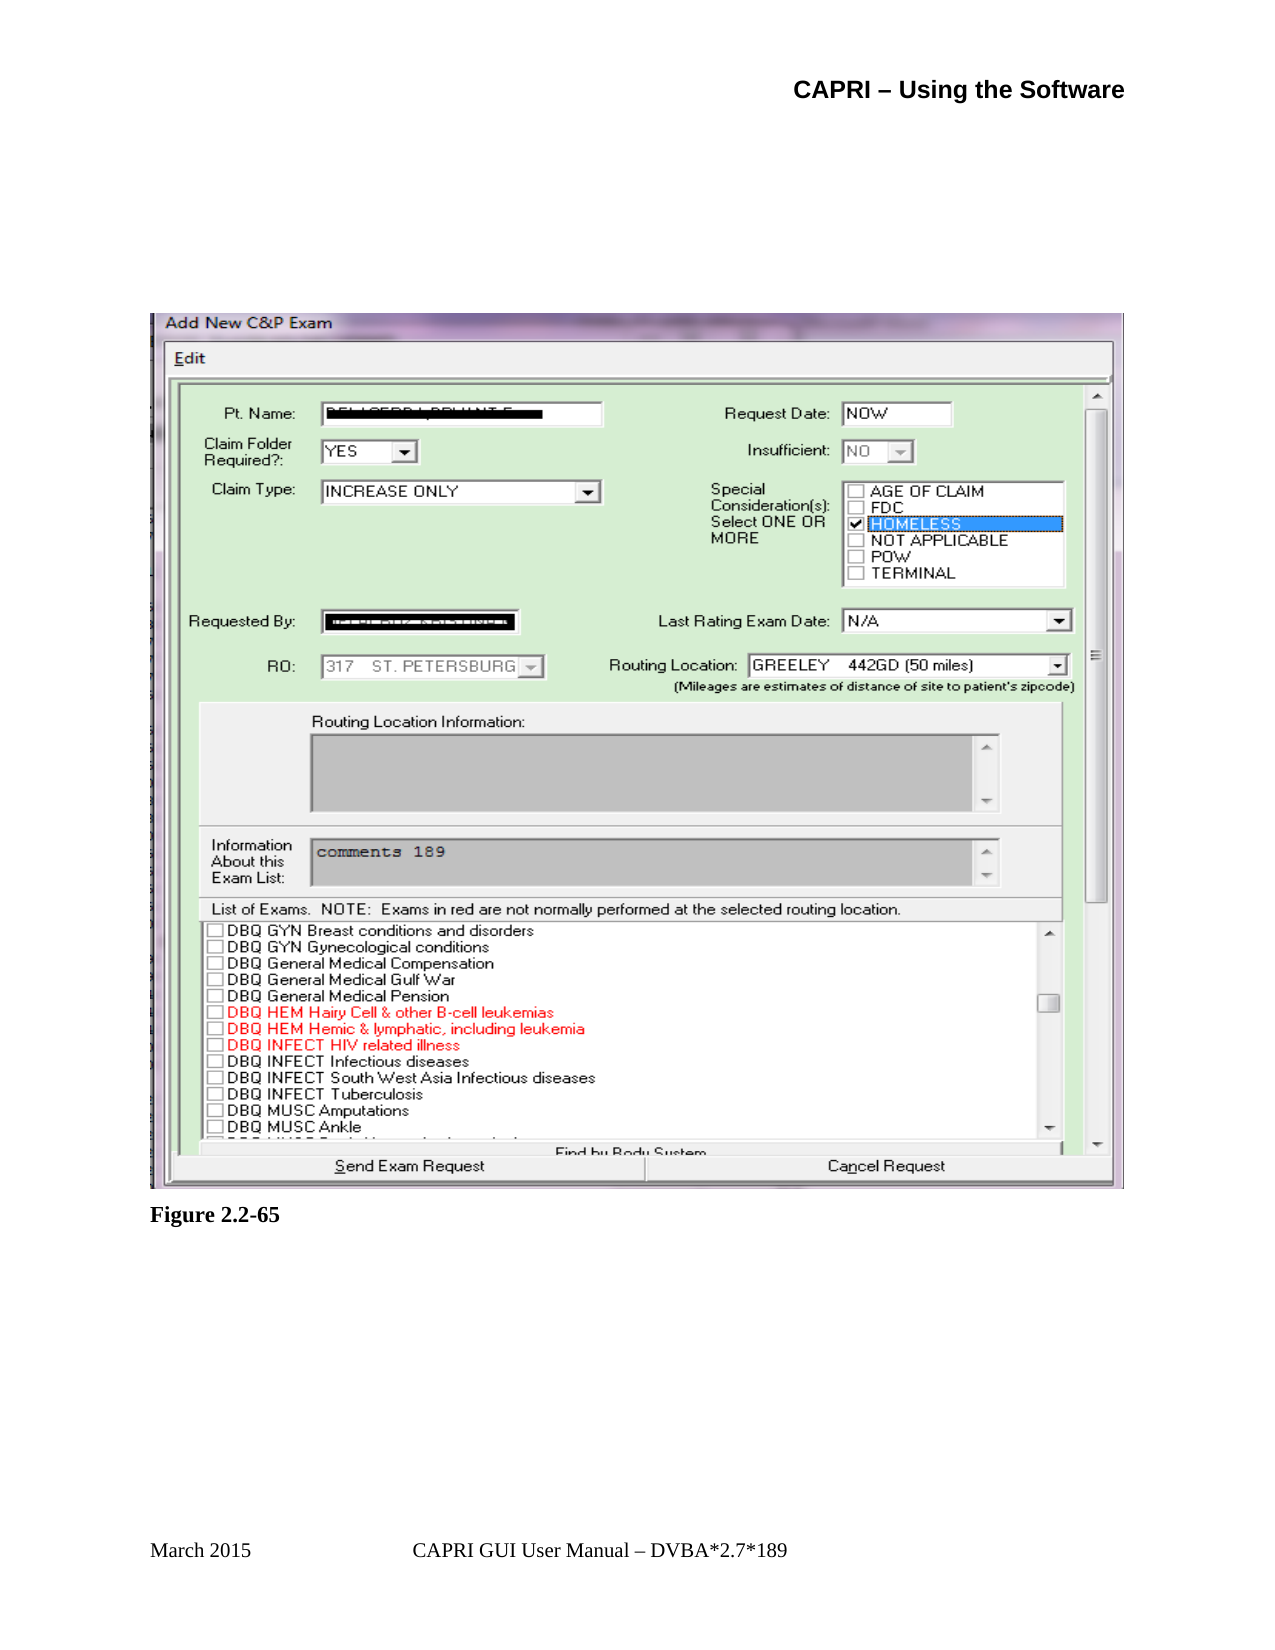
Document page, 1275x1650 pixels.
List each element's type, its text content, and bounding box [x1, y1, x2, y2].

picture [150, 313, 1124, 1189]
